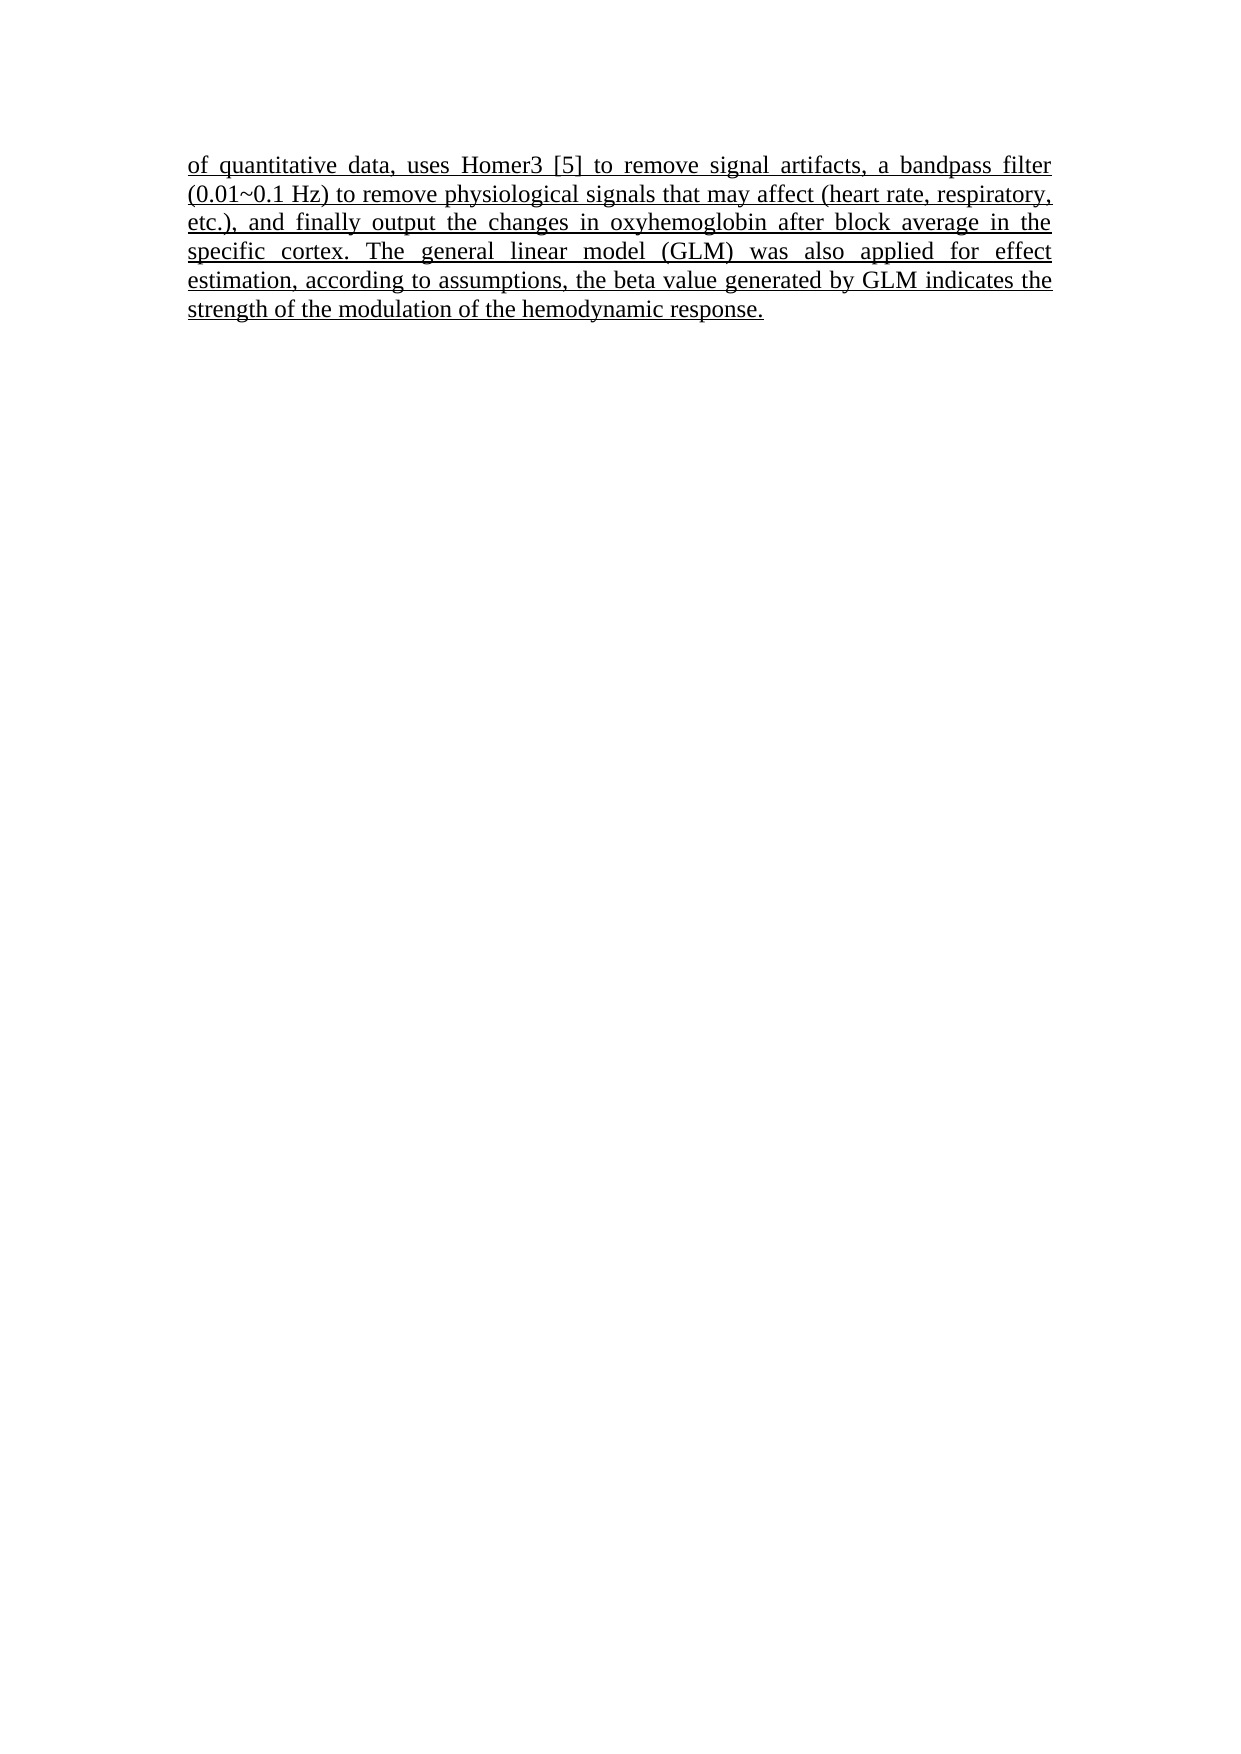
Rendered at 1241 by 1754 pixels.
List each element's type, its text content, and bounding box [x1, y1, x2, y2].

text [187, 150, 1053, 204]
